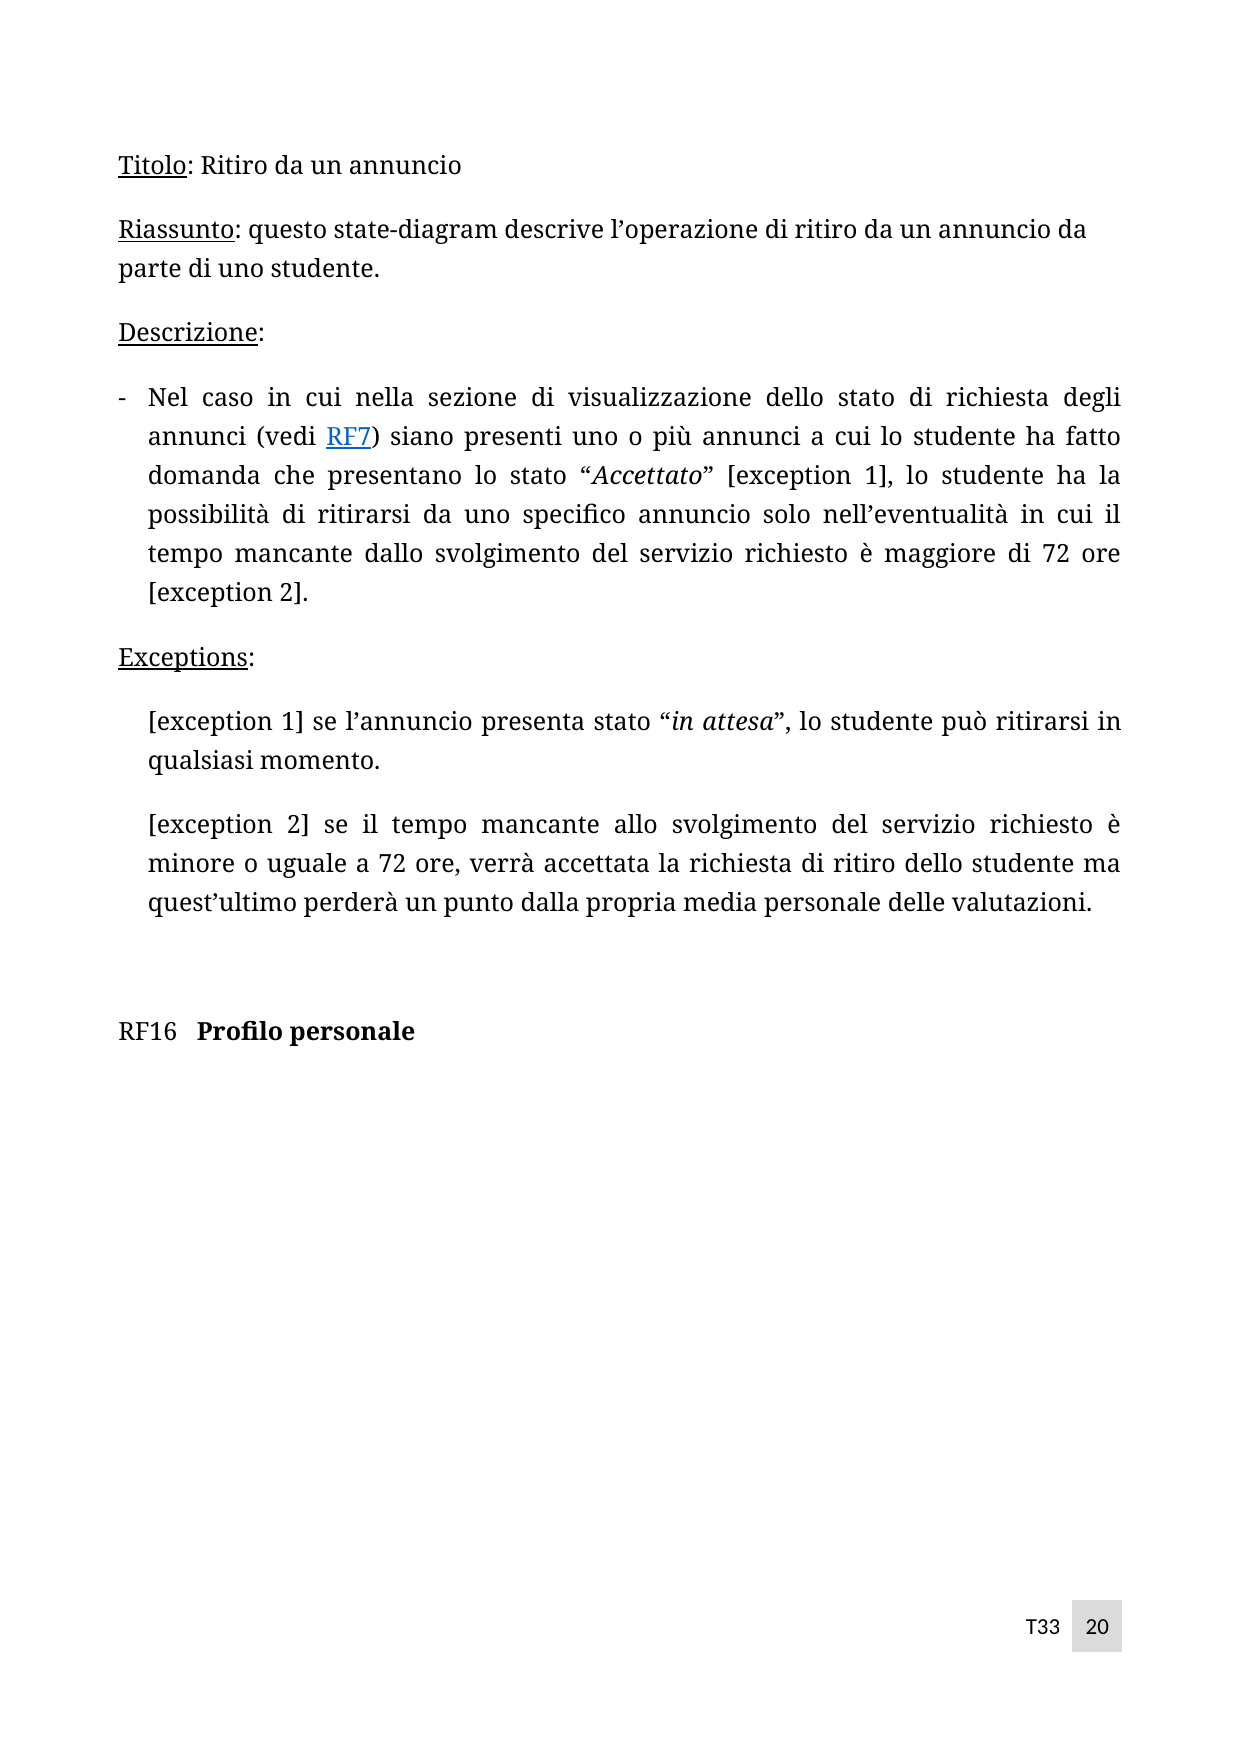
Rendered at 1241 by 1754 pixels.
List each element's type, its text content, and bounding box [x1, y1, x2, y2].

text Titolo: Ritiro da un annuncio [118, 148, 1122, 182]
text Exceptions: [118, 639, 1122, 673]
list Nel caso in cui nella sezione di visualizzazione dello stato di richiesta degli annunci (vedi RF7) siano presenti uno o più annunci a cui lo studente ha fatto domanda che presentano lo stato “Accettato” [exception 1], lo studente ha la possibilità di ritirarsi da uno specifico annuncio solo nell’eventualità in cui il tempo mancante dallo svolgimento del servizio richiesto è maggiore di 72 ore [exception 2]. [118, 379, 1122, 609]
text Riassunto: questo state-diagram descrive l’operazione di ritiro da un annuncio da parte di uno studente. [118, 212, 1122, 285]
text Descrizione: [118, 315, 1122, 349]
text [exception 1] se l’annuncio presenta stato “in attesa”, lo studente può ritirarsi in qualsiasi momento. [148, 703, 1122, 777]
text [exception 2] se il tempo mancante allo svolgimento del servizio richiesto è minore o uguale a 72 ore, verrà accettata la richiesta di ritiro dello studente ma quest’ultimo perderà un punto dalla propria media personale delle valutazioni. [148, 807, 1122, 919]
text RF16 Profilo personale [118, 1013, 1122, 1047]
